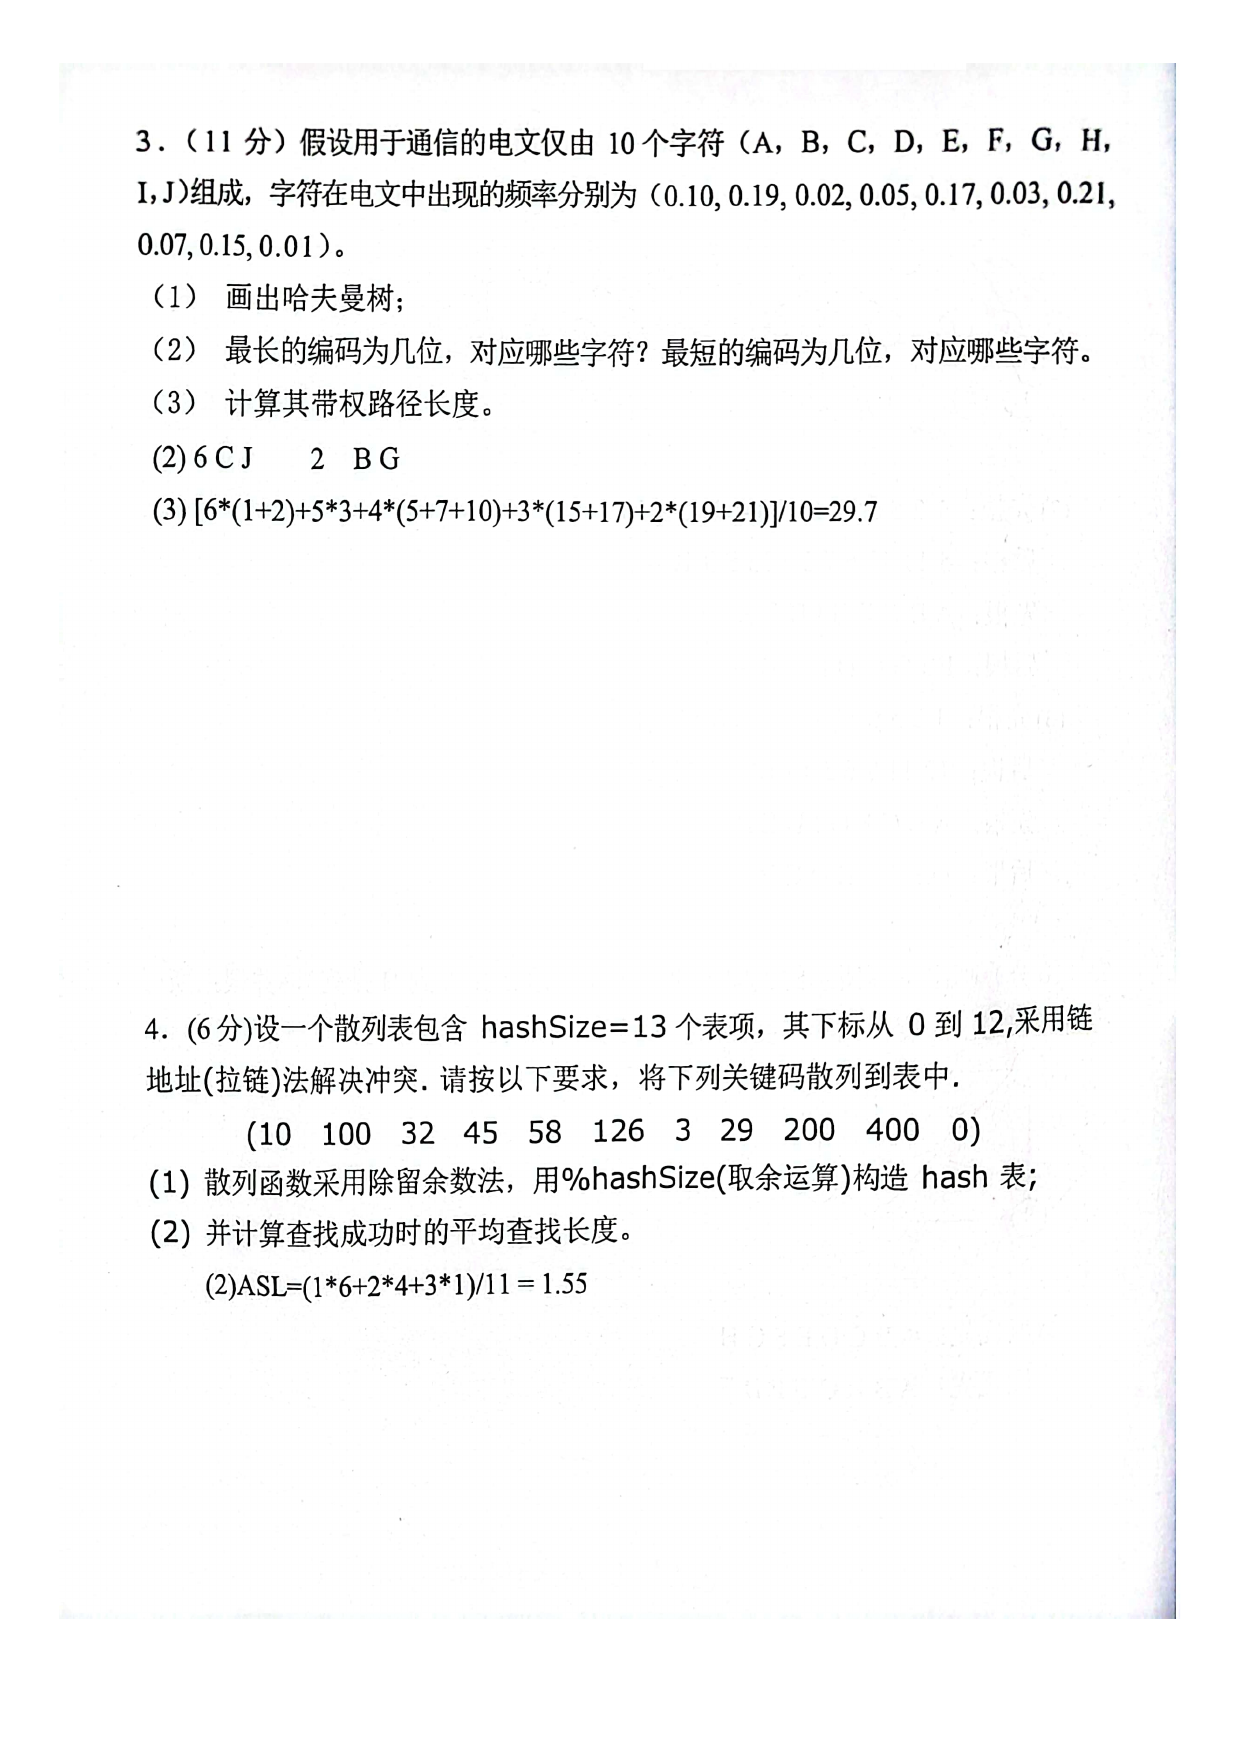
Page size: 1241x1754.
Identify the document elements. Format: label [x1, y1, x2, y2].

picture [59, 63, 1181, 1619]
